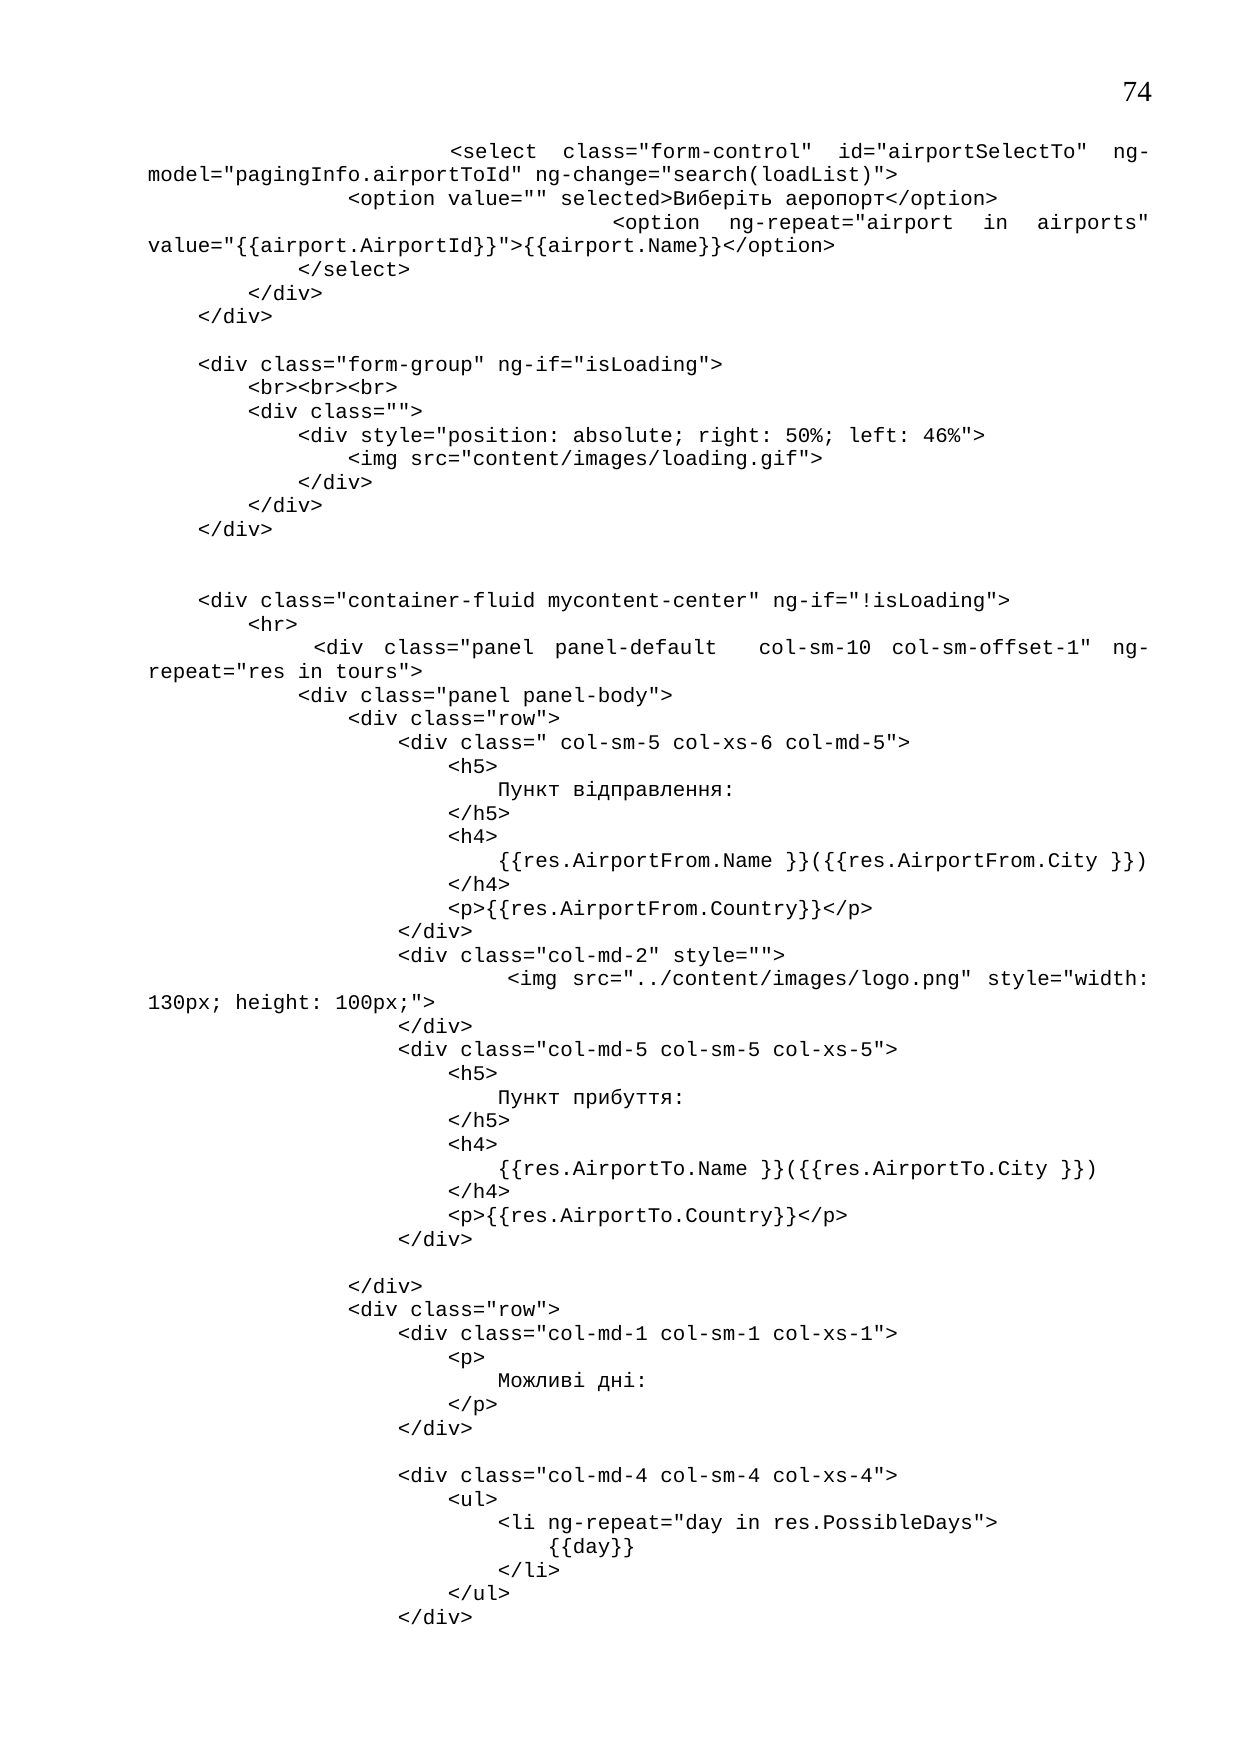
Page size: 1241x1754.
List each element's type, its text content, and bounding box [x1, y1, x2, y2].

text <div class=" col-sm-5 col-xs-6 col-md-5"> [148, 732, 1152, 756]
text </div> [148, 921, 1152, 945]
text </div> [148, 1418, 1152, 1441]
text <ul> [148, 1489, 1152, 1512]
text </div> [148, 306, 1152, 330]
text </div> [148, 1607, 1152, 1631]
text <div class="panel panel-body"> [148, 685, 1152, 708]
text {{res.AirportFrom.Name }}({{res.AirportFrom.City }}) [148, 850, 1152, 874]
text <div class="col-md-5 col-sm-5 col-xs-5"> [148, 1039, 1152, 1063]
text </div> [148, 1276, 1152, 1299]
text </p> [148, 1394, 1152, 1418]
text <select class="form-control" id="airportSelectTo" ng-model="pagingInfo.airportToId" ng-change="search(loadList)"> [148, 141, 1152, 188]
text <option ng-repeat="airport in airports" value="{{airport.AirportId}}">{{airport.Name}}</option> [148, 212, 1152, 259]
text </div> [148, 283, 1152, 306]
text <div style="position: absolute; right: 50%; left: 46%"> [148, 424, 1152, 448]
text </li> [148, 1559, 1152, 1583]
text <h4> [148, 827, 1152, 850]
text {{day}} [148, 1536, 1152, 1559]
text Можливі дні: [148, 1370, 1152, 1394]
text Пункт відправлення: [148, 779, 1152, 803]
text <div class="row"> [148, 708, 1152, 732]
text {{res.AirportTo.Name }}({{res.AirportTo.City }}) [148, 1158, 1152, 1181]
text </select> [148, 259, 1152, 283]
text <h5> [148, 756, 1152, 779]
text Пункт прибуття: [148, 1087, 1152, 1110]
text </h4> [148, 1181, 1152, 1205]
text <div class="panel panel-default col-sm-10 col-sm-offset-1" ng-repeat="res in tours"> [148, 637, 1152, 685]
text <hr> [148, 614, 1152, 637]
text <p> [148, 1347, 1152, 1370]
text </div> [148, 1228, 1152, 1252]
text <img src="../content/images/logo.png" style="width: 130px; height: 100px;"> [148, 968, 1152, 1016]
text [148, 1323, 1152, 1347]
text <p>{{res.AirportTo.Country}}</p> [148, 1205, 1152, 1228]
text </h5> [148, 803, 1152, 827]
text </div> [148, 1016, 1152, 1039]
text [148, 1465, 1152, 1489]
text </div> [148, 472, 1152, 496]
text <div class="form-group" ng-if="isLoading"> [148, 354, 1152, 377]
text <div class="row"> [148, 1299, 1152, 1323]
text <div class="container-fluid mycontent-center" ng-if="!isLoading"> [148, 590, 1152, 614]
text <br><br><br> [148, 377, 1152, 401]
text </div> [148, 496, 1152, 519]
text </h5> [148, 1110, 1152, 1134]
text </div> [148, 519, 1152, 543]
text <div class=""> [148, 401, 1152, 424]
text <li ng-repeat="day in res.PossibleDays"> [148, 1512, 1152, 1536]
text <p>{{res.AirportFrom.Country}}</p> [148, 897, 1152, 921]
text <option value="" selected>Виберіть аеропорт</option> [148, 188, 1152, 212]
text <img src="content/images/loading.gif"> [148, 448, 1152, 472]
text <h5> [148, 1063, 1152, 1087]
text <div class="col-md-2" style=""> [148, 945, 1152, 968]
text </h4> [148, 874, 1152, 897]
text </ul> [148, 1583, 1152, 1607]
text <h4> [148, 1134, 1152, 1158]
